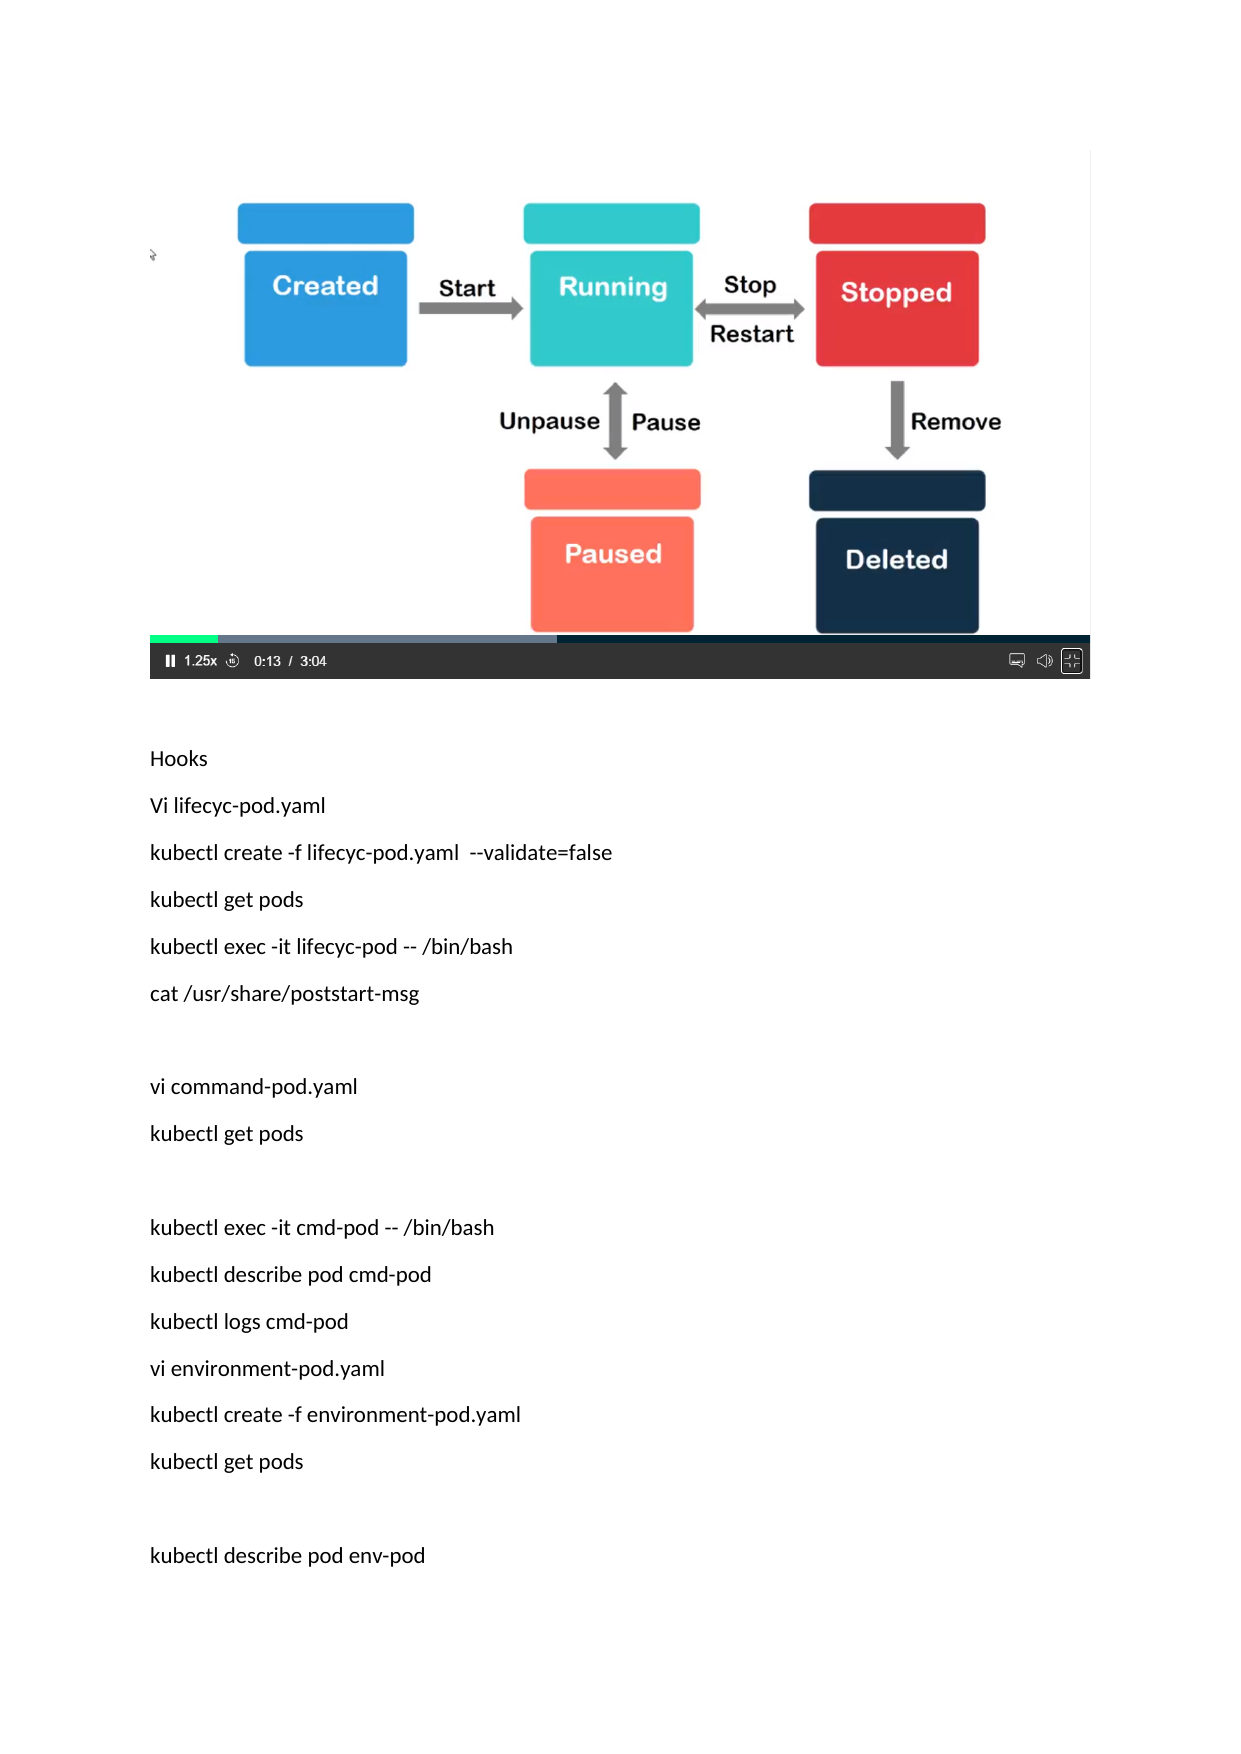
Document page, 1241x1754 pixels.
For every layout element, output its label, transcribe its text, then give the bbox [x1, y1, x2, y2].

text kubectl exec -it lifecyc-pod -- /bin/bash [150, 932, 1090, 960]
text kubectl get pods [150, 1119, 1090, 1147]
text kubectl describe pod env-pod [150, 1541, 1090, 1569]
text Vi lifecyc-pod.yaml [150, 791, 1090, 819]
text kubectl get pods [150, 885, 1090, 913]
text cat /usr/share/poststart-msg [150, 979, 1090, 1007]
text kubectl describe pod cmd-pod [150, 1260, 1090, 1288]
text kubectl exec -it cmd-pod -- /bin/bash [150, 1213, 1090, 1241]
text vi command-pod.yaml [150, 1072, 1090, 1101]
text kubectl logs cmd-pod [150, 1307, 1090, 1335]
text Hooks [150, 744, 1090, 772]
text kubectl get pods [150, 1447, 1090, 1476]
text vi environment-pod.yaml [150, 1354, 1090, 1382]
text kubectl create -f environment-pod.yaml [150, 1401, 1090, 1429]
picture [150, 150, 1091, 679]
text kubectl create -f lifecyc-pod.yaml --validate=false [150, 838, 1090, 866]
